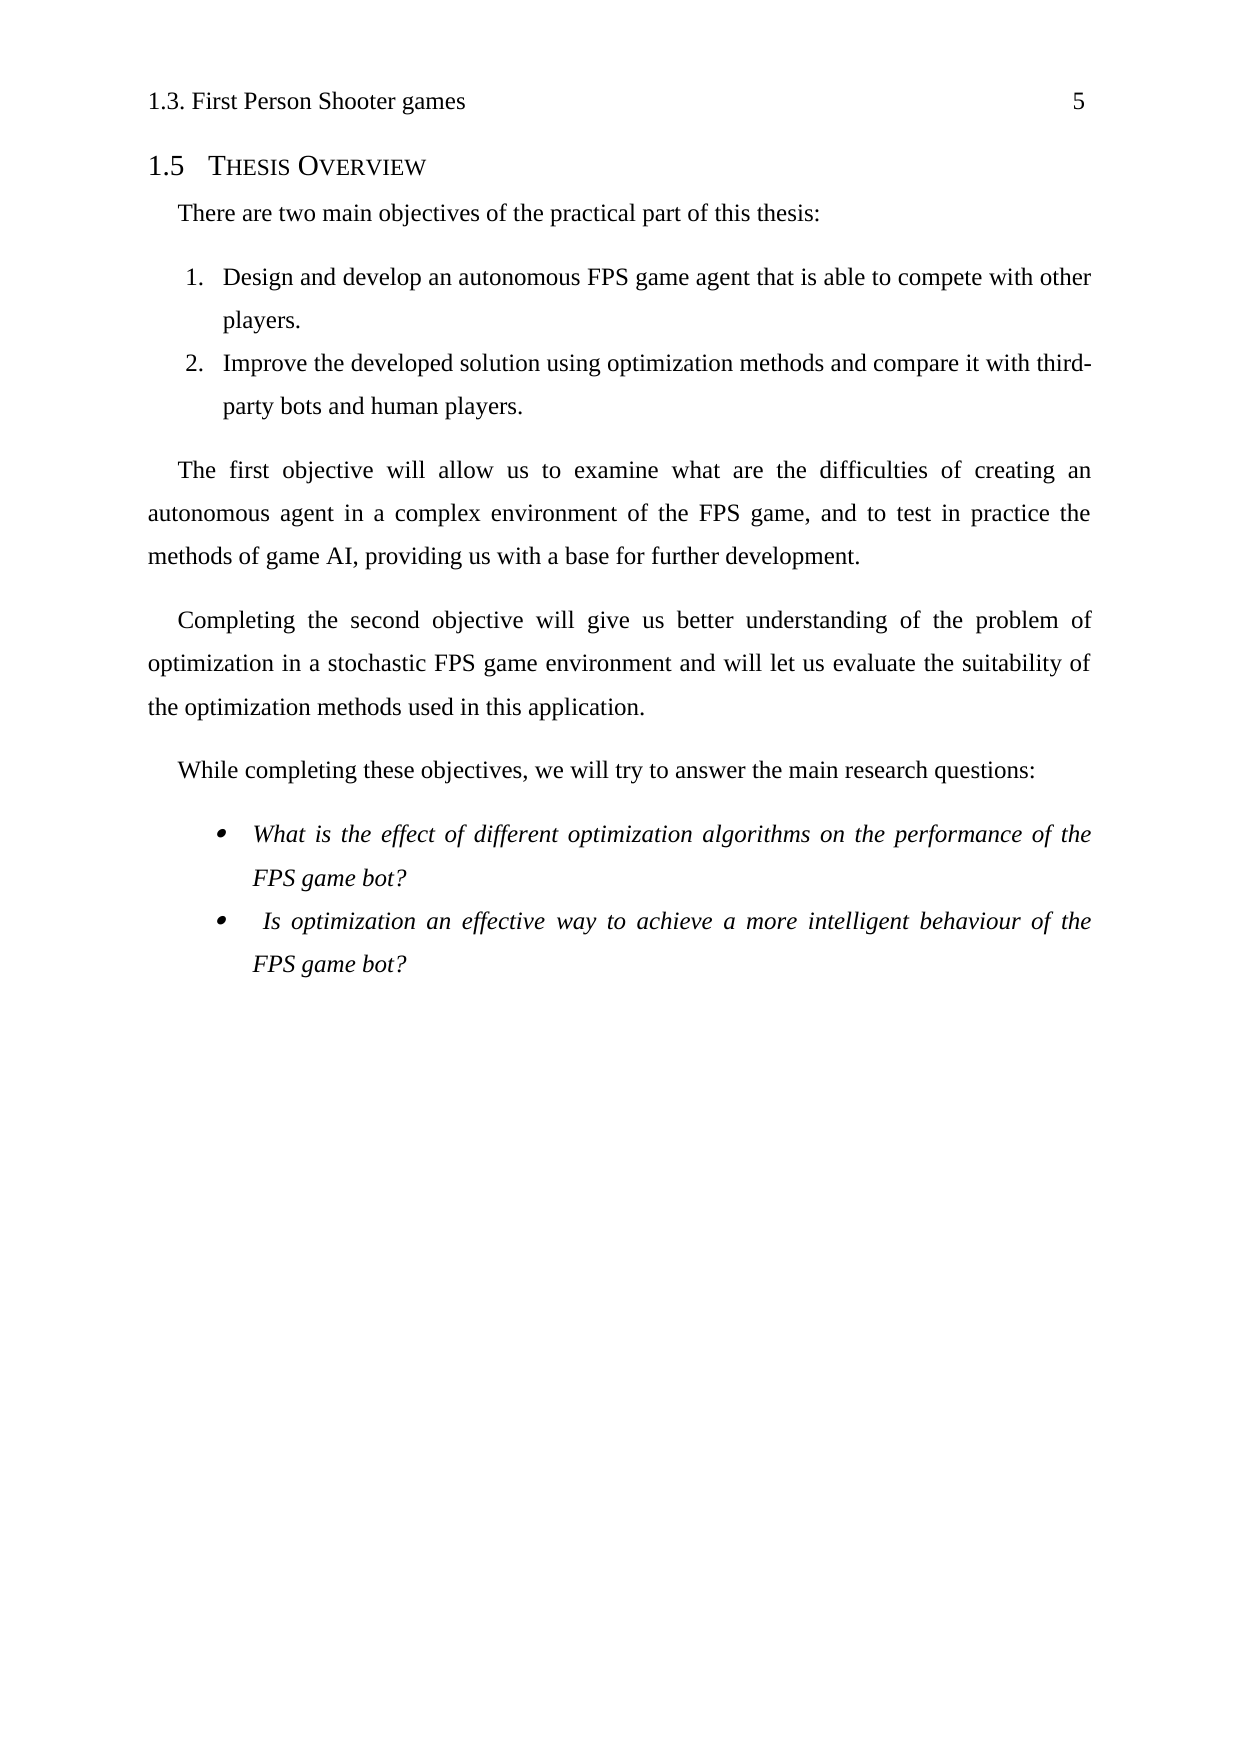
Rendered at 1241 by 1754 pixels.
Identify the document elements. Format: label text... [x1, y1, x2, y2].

list Design and develop an autonomous FPS game agent that is able to compete with other players. [185, 262, 1093, 334]
list What is the effect of different optimization algorithms on the performance of the FPS game bot? [215, 819, 1093, 891]
text Completing the second objective will give us better understanding of the problem of optimization in a stochastic FPS game environment and will let us evaluate the suitability of the optimization methods used in this application. [148, 605, 1093, 720]
list Improve the developed solution using optimization methods and compare it with third-party bots and human players. [185, 348, 1093, 420]
text There are two main objectives of the practical part of this thesis: [148, 198, 1093, 227]
list Is optimization an effective way to achieve a more intelligent behaviour of the FPS game bot? [215, 906, 1093, 978]
subtitle Thesis Overview [148, 148, 1093, 181]
text While completing these objectives, we will try to answer the main research questions: [148, 756, 1093, 784]
text The first objective will allow us to examine what are the difficulties of creating an autonomous agent in a complex environment of the FPS game, and to test in practice the methods of game AI, providing us with a base for further development. [148, 455, 1093, 570]
